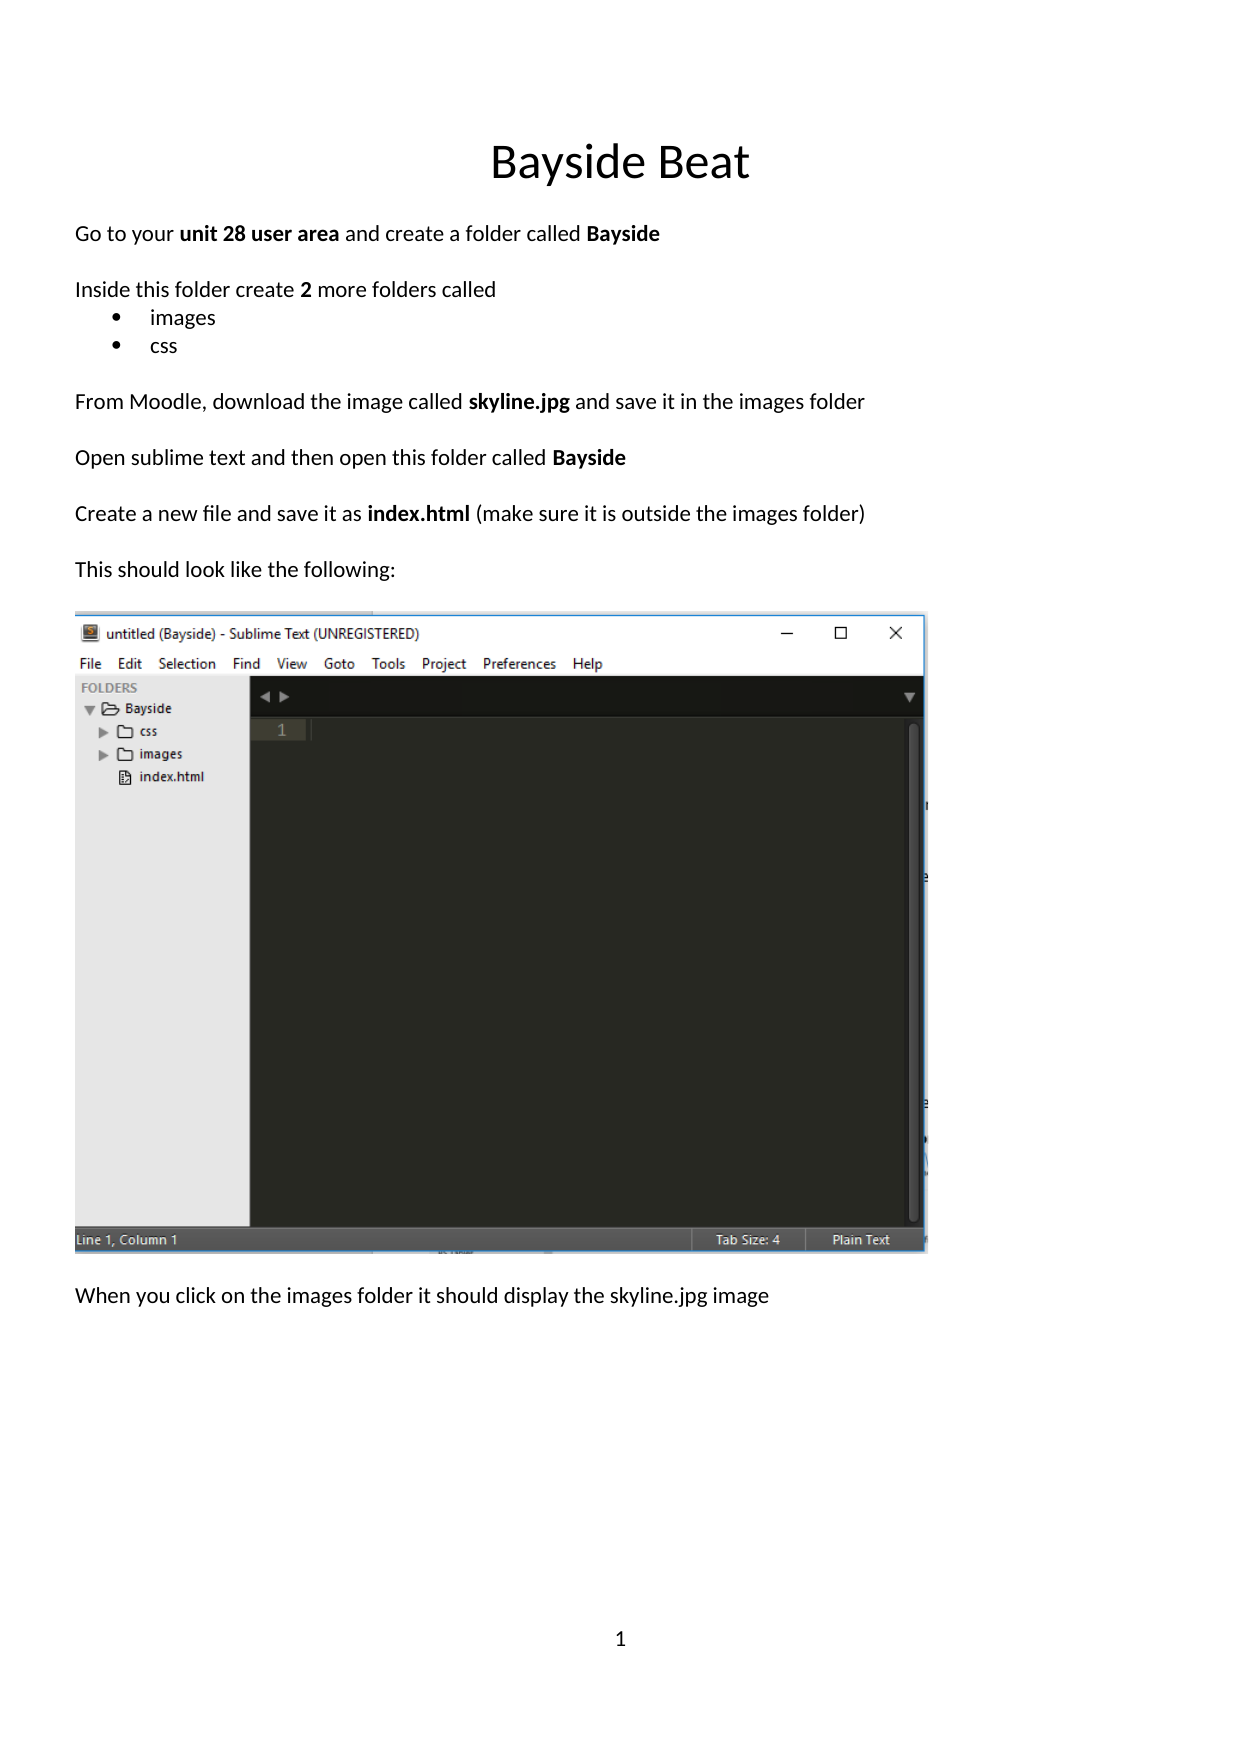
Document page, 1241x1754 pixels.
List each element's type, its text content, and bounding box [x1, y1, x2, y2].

text Create a new file and save it as index.html (make sure it is outside the images folder) [75, 499, 1165, 527]
text Inside this folder create 2 more folders called [75, 275, 1165, 303]
text Go to your unit 28 user area and create a folder called Bayside [75, 219, 1165, 247]
text Open sublime text and then open this folder called Bayside [75, 443, 1165, 471]
text When you click on the images folder it should display the skyline.jpg image [75, 1281, 1165, 1309]
text This should look like the following: [75, 555, 1165, 583]
picture [75, 611, 929, 1254]
text From Moodle, download the image called skyline.jpg and save it in the images folder [75, 387, 1165, 415]
list images [112, 303, 1165, 331]
list css [112, 331, 1165, 359]
text Bayside Beat [75, 130, 1165, 191]
